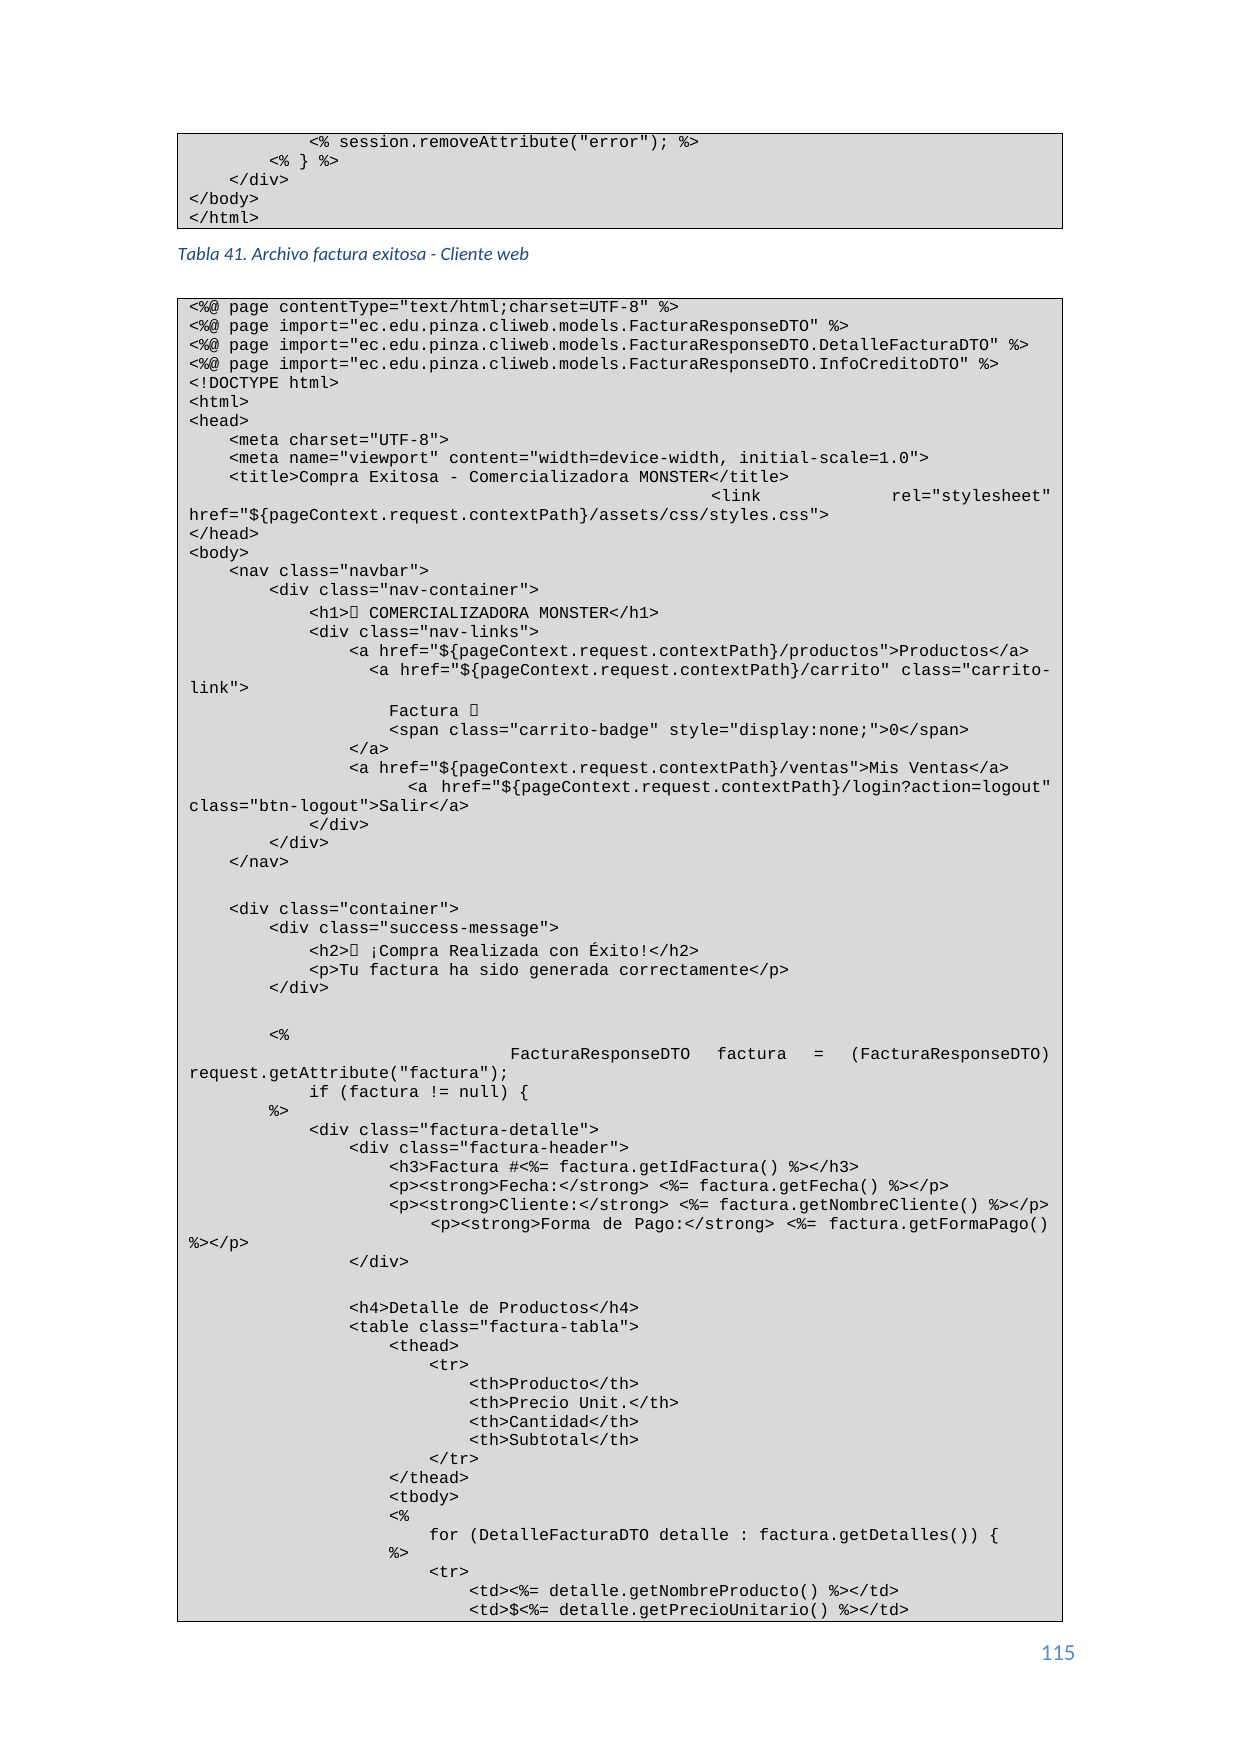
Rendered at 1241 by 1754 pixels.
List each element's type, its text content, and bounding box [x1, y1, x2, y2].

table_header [178, 299, 1062, 1621]
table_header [178, 134, 1062, 228]
